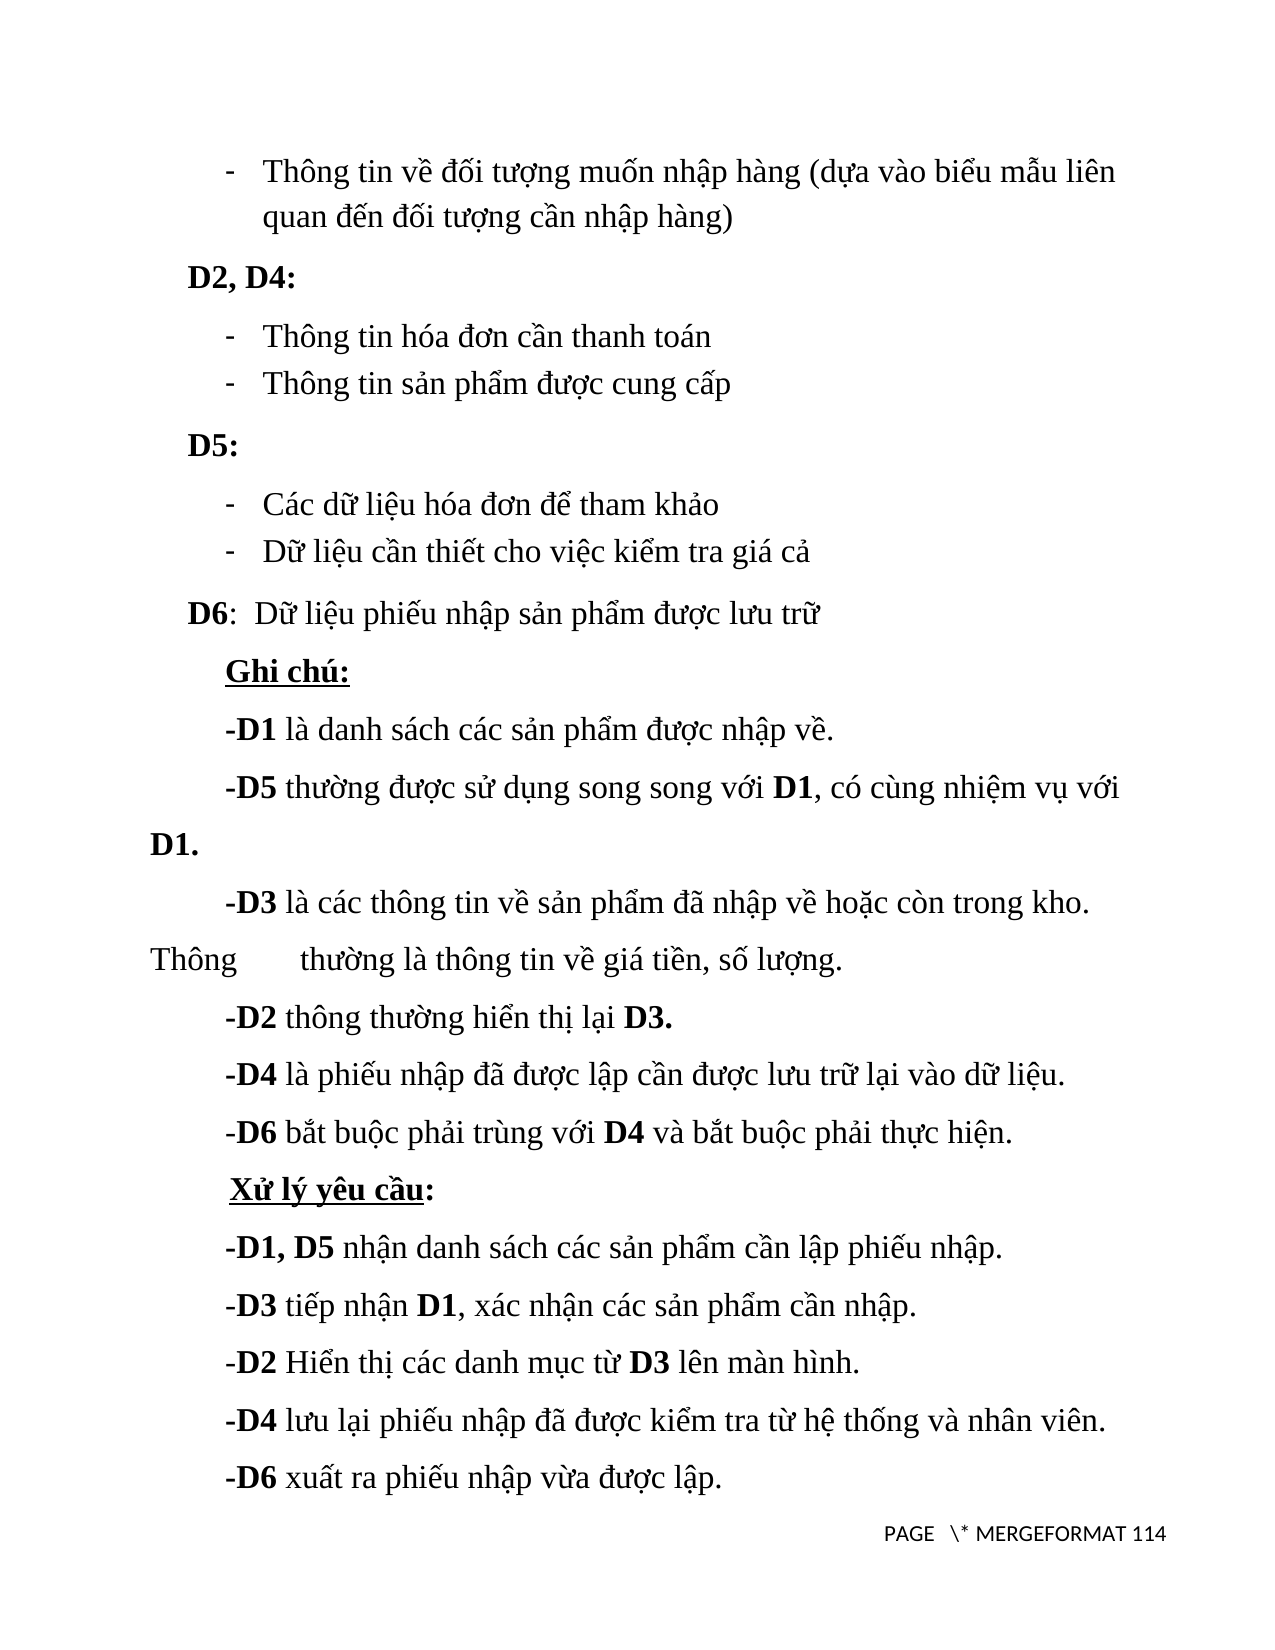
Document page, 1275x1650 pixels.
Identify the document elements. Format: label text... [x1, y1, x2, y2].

text -D6 bắt buộc phải trùng với D4 và bắt buộc phải thực hiện. [150, 1112, 1167, 1151]
text -D2 Hiển thị các danh mục từ D3 lên màn hình. [150, 1343, 1167, 1381]
text D2, D4: [187, 257, 1167, 296]
list Các dữ liệu hóa đơn để tham khảo [225, 483, 1167, 524]
text -D3 tiếp nhận D1, xác nhận các sản phẩm cần nhập. [150, 1285, 1167, 1323]
text -D3 là các thông tin về sản phẩm đã nhập về hoặc còn trong kho. Thông thường là thông tin về giá tiền, số lượng. [150, 882, 1167, 978]
text -D4 là phiếu nhập đã được lập cần được lưu trữ lại vào dữ liệu. [150, 1055, 1167, 1093]
text -D5 thường được sử dụng song song với D1, có cùng nhiệm vụ với D1. [150, 767, 1167, 863]
text Xử lý yêu cầu: [229, 1170, 1167, 1208]
list Thông tin hóa đơn cần thanh toán [225, 315, 1167, 356]
text D6: Dữ liệu phiếu nhập sản phẩm được lưu trữ [187, 594, 1167, 632]
text -D4 lưu lại phiếu nhập đã được kiểm tra từ hệ thống và nhân viên. [150, 1400, 1167, 1438]
text -D6 xuất ra phiếu nhập vừa được lập. [150, 1458, 1167, 1496]
list Thông tin sản phẩm được cung cấp [225, 362, 1167, 403]
list Dữ liệu cần thiết cho việc kiểm tra giá cả [225, 530, 1167, 571]
text D5: [187, 425, 1167, 464]
list Thông tin về đối tượng muốn nhập hàng (dựa vào biểu mẫu liên quan đến đối tượng cần nhập hàng) [225, 150, 1167, 235]
text -D1, D5 nhận danh sách các sản phẩm cần lập phiếu nhập. [150, 1228, 1167, 1266]
text Ghi chú: [225, 652, 1167, 690]
text -D1 là danh sách các sản phẩm được nhập về. [150, 710, 1167, 748]
text -D2 thông thường hiển thị lại D3. [150, 997, 1167, 1036]
